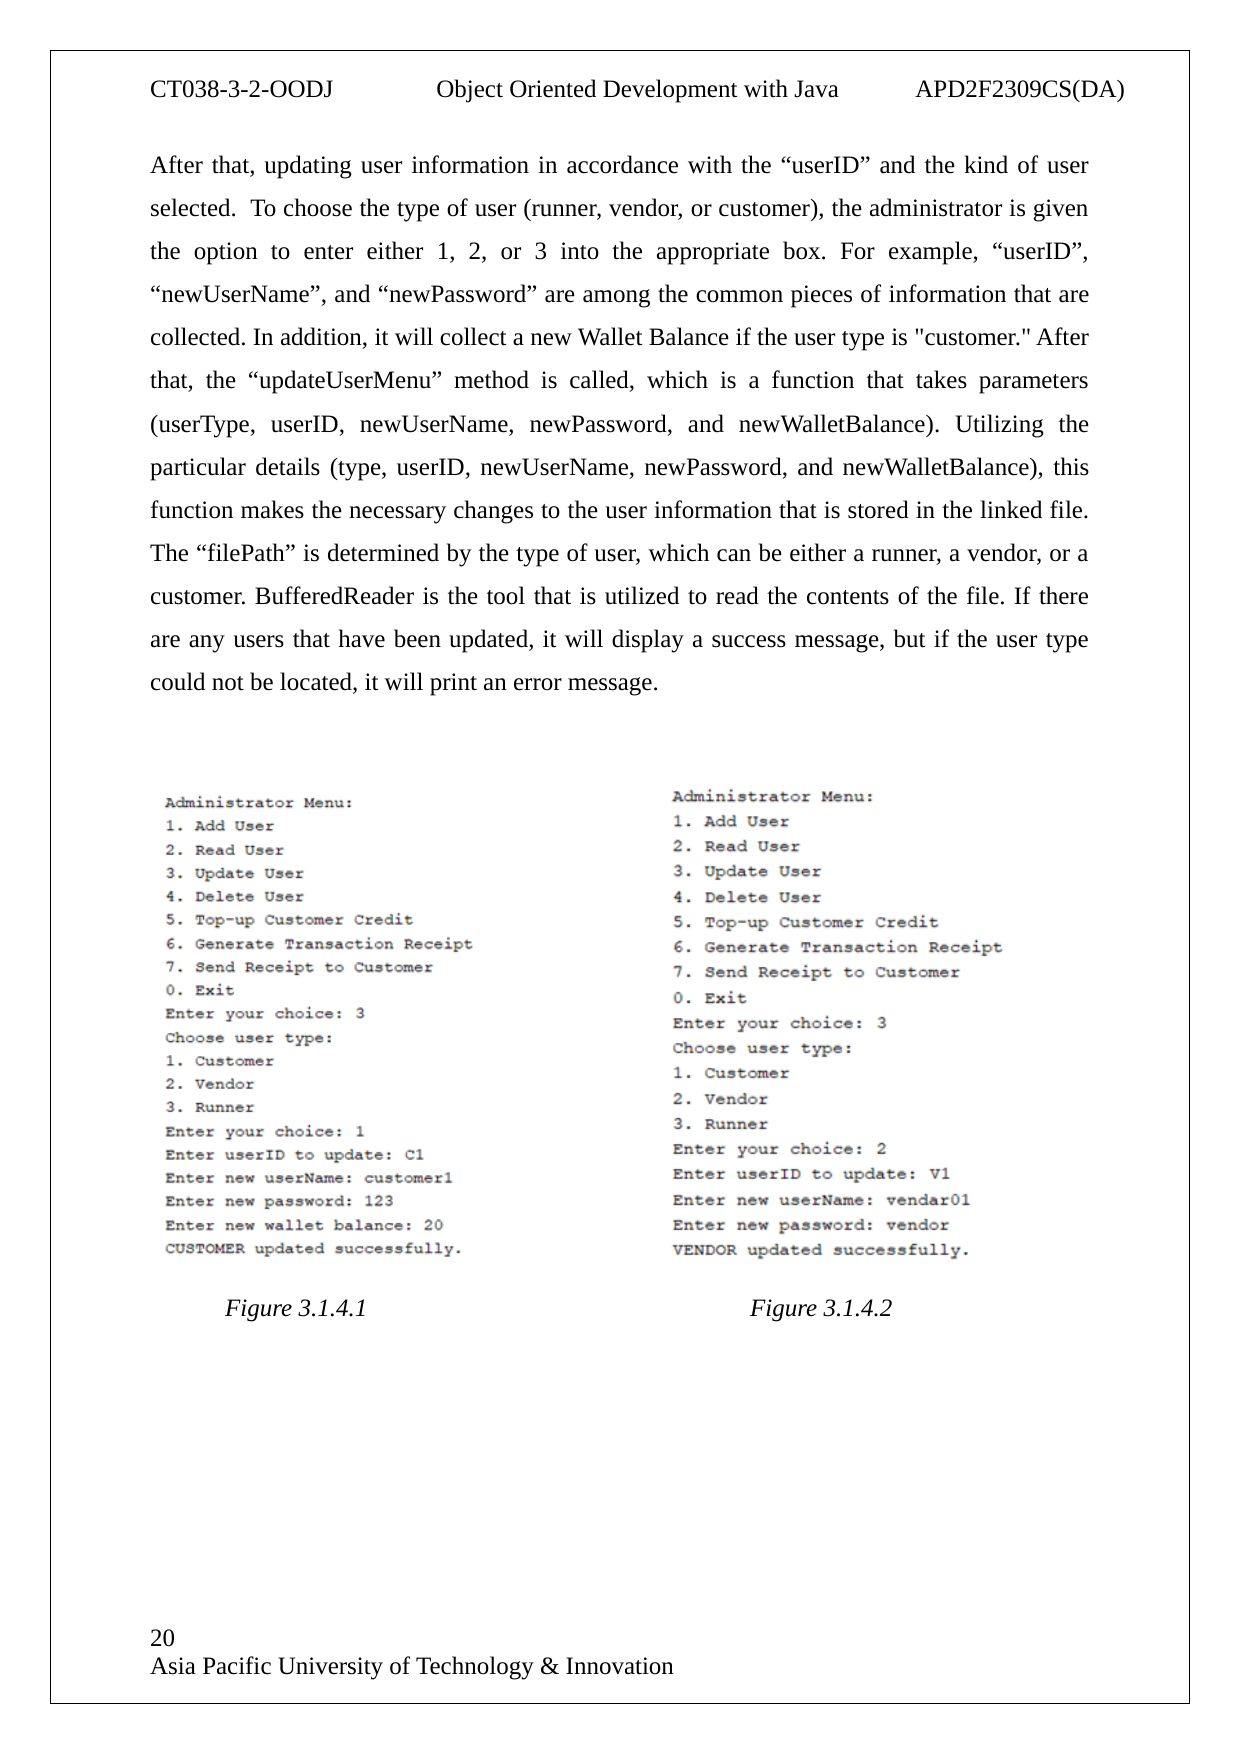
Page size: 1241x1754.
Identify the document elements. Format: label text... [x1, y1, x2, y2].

picture [150, 793, 543, 1262]
picture [661, 787, 1059, 1262]
text Figure 3.1.4.1 Figure 3.1.4.2 [225, 1293, 1090, 1322]
text After that, updating user information in accordance with the “userID” and the kind of user selected. To choose the type of user (runner, vendor, or customer), the administrator is given the option to enter either 1, 2, or 3 into the appropriate box. For example, “userID”, “newUserName”, and “newPassword” are among the common pieces of information that are collected. In addition, it will collect a new Wallet Balance if the user type is "customer." After that, the “updateUserMenu” method is called, which is a function that takes parameters (userType, userID, newUserName, newPassword, and newWalletBalance). Utilizing the particular details (type, userID, newUserName, newPassword, and newWalletBalance), this function makes the necessary changes to the user information that is stored in the linked file. The “filePath” is determined by the type of user, which can be either a runner, a vendor, or a customer. BufferedReader is the tool that is utilized to read the contents of the file. If there are any users that have been updated, it will display a success message, but if the user type could not be located, it will print an error message. [150, 150, 1090, 696]
